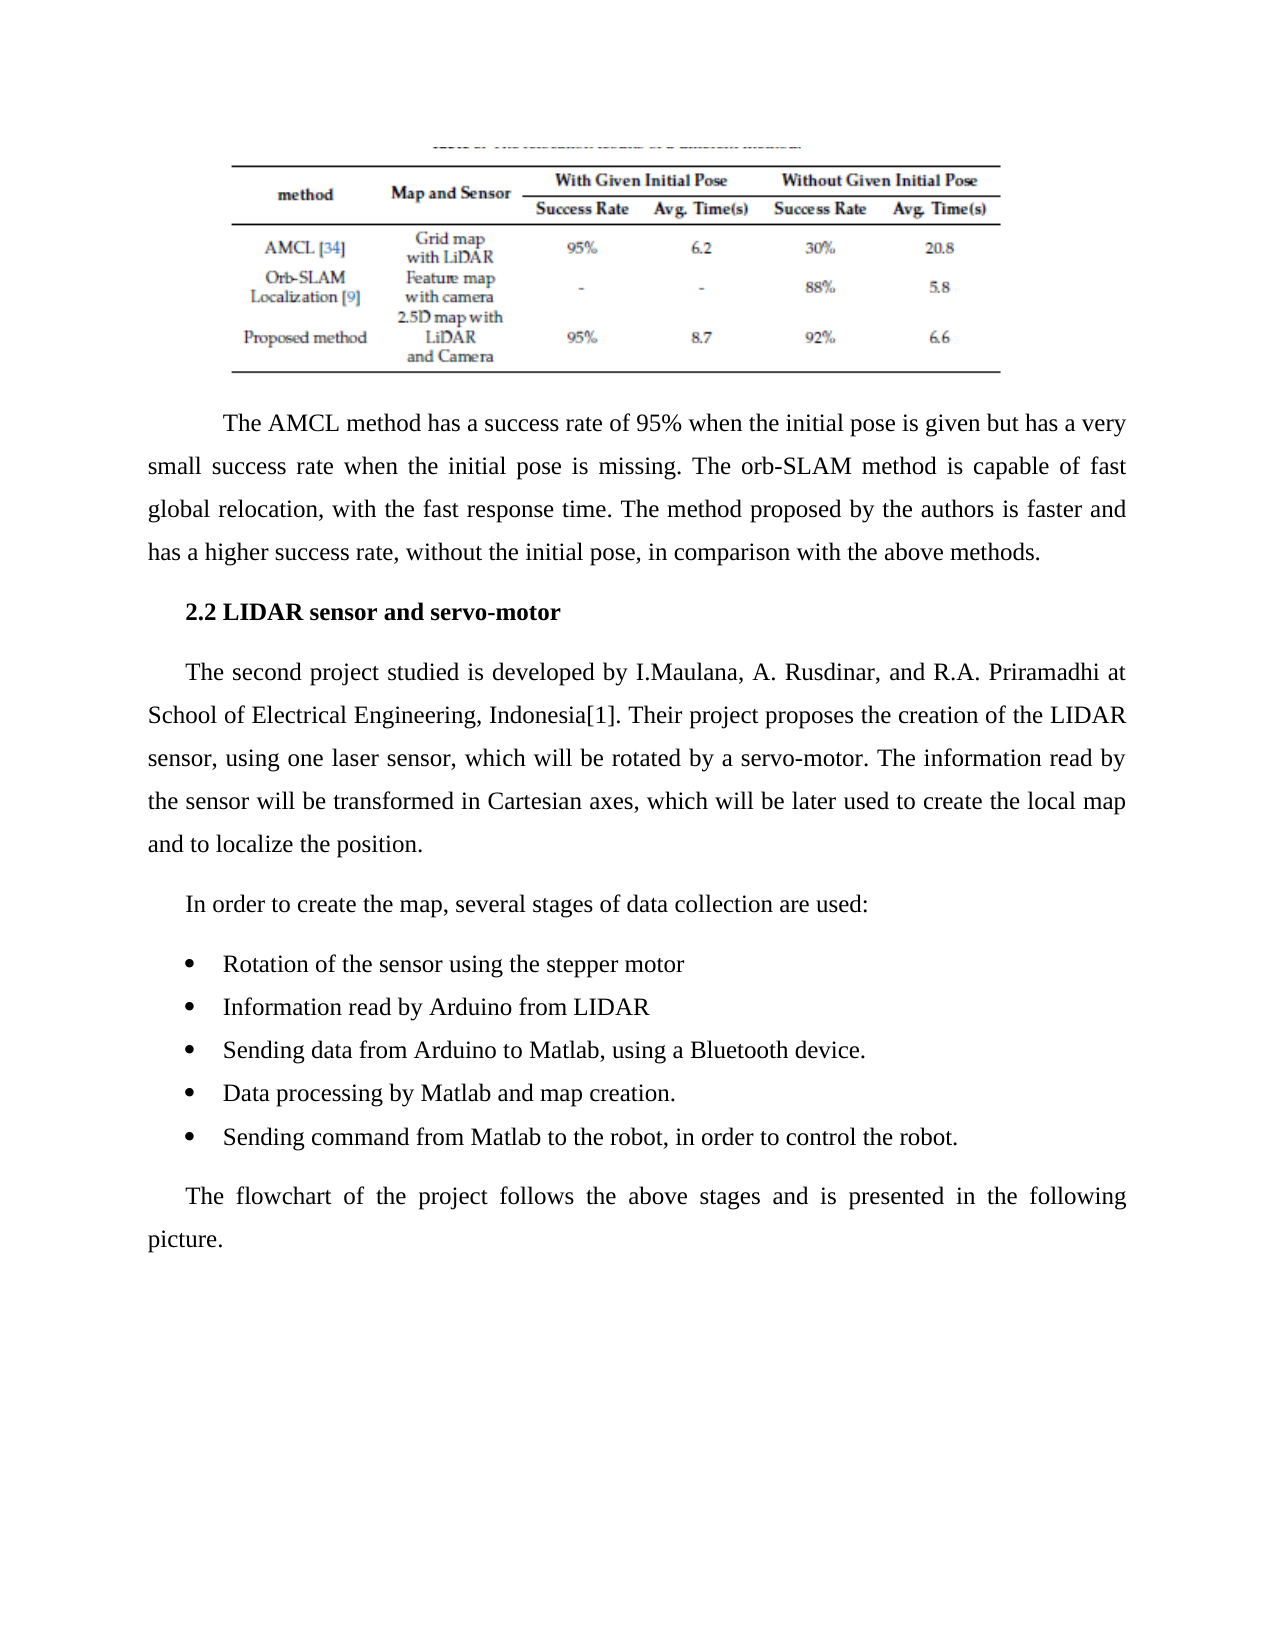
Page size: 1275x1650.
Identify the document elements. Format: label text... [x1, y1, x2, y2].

list Rotation of the sensor using the stepper motor [185, 949, 1127, 978]
list Sending command from Matlab to the robot, in order to control the robot. [185, 1122, 1127, 1150]
list LIDAR sensor and servo-motor [185, 597, 1127, 626]
text The second project studied is developed by I.Maulana, A. Rusdinar, and R.A. Priramadhi at School of Electrical Engineering, Indonesia[1]. Their project proposes the creation of the LIDAR sensor, using one laser sensor, which will be rotated by a servo-motor. The information read by the sensor will be transformed in Cartesian axes, which will be later used to create the local map and to localize the position. [148, 657, 1127, 858]
list Sending data from Arduino to Matlab, using a Bluetooth device. [185, 1035, 1127, 1064]
text In order to create the map, several stages of data collection are used: [148, 889, 1127, 918]
list Information read by Arduino from LIDAR [185, 992, 1127, 1021]
text The AMCL method has a success rate of 95% when the initial pose is given but has a very small success rate when the initial pose is missing. The orb-SLAM method is capable of fast global relocation, with the fast response time. The method proposed by the authors is faster and has a higher success rate, without the initial pose, in comparison with the above methods. [148, 408, 1127, 566]
list Data processing by Matlab and map creation. [185, 1078, 1127, 1107]
text The flowchart of the project follows the above stages and is presented in the following picture. [148, 1181, 1127, 1253]
picture [221, 147, 1054, 392]
